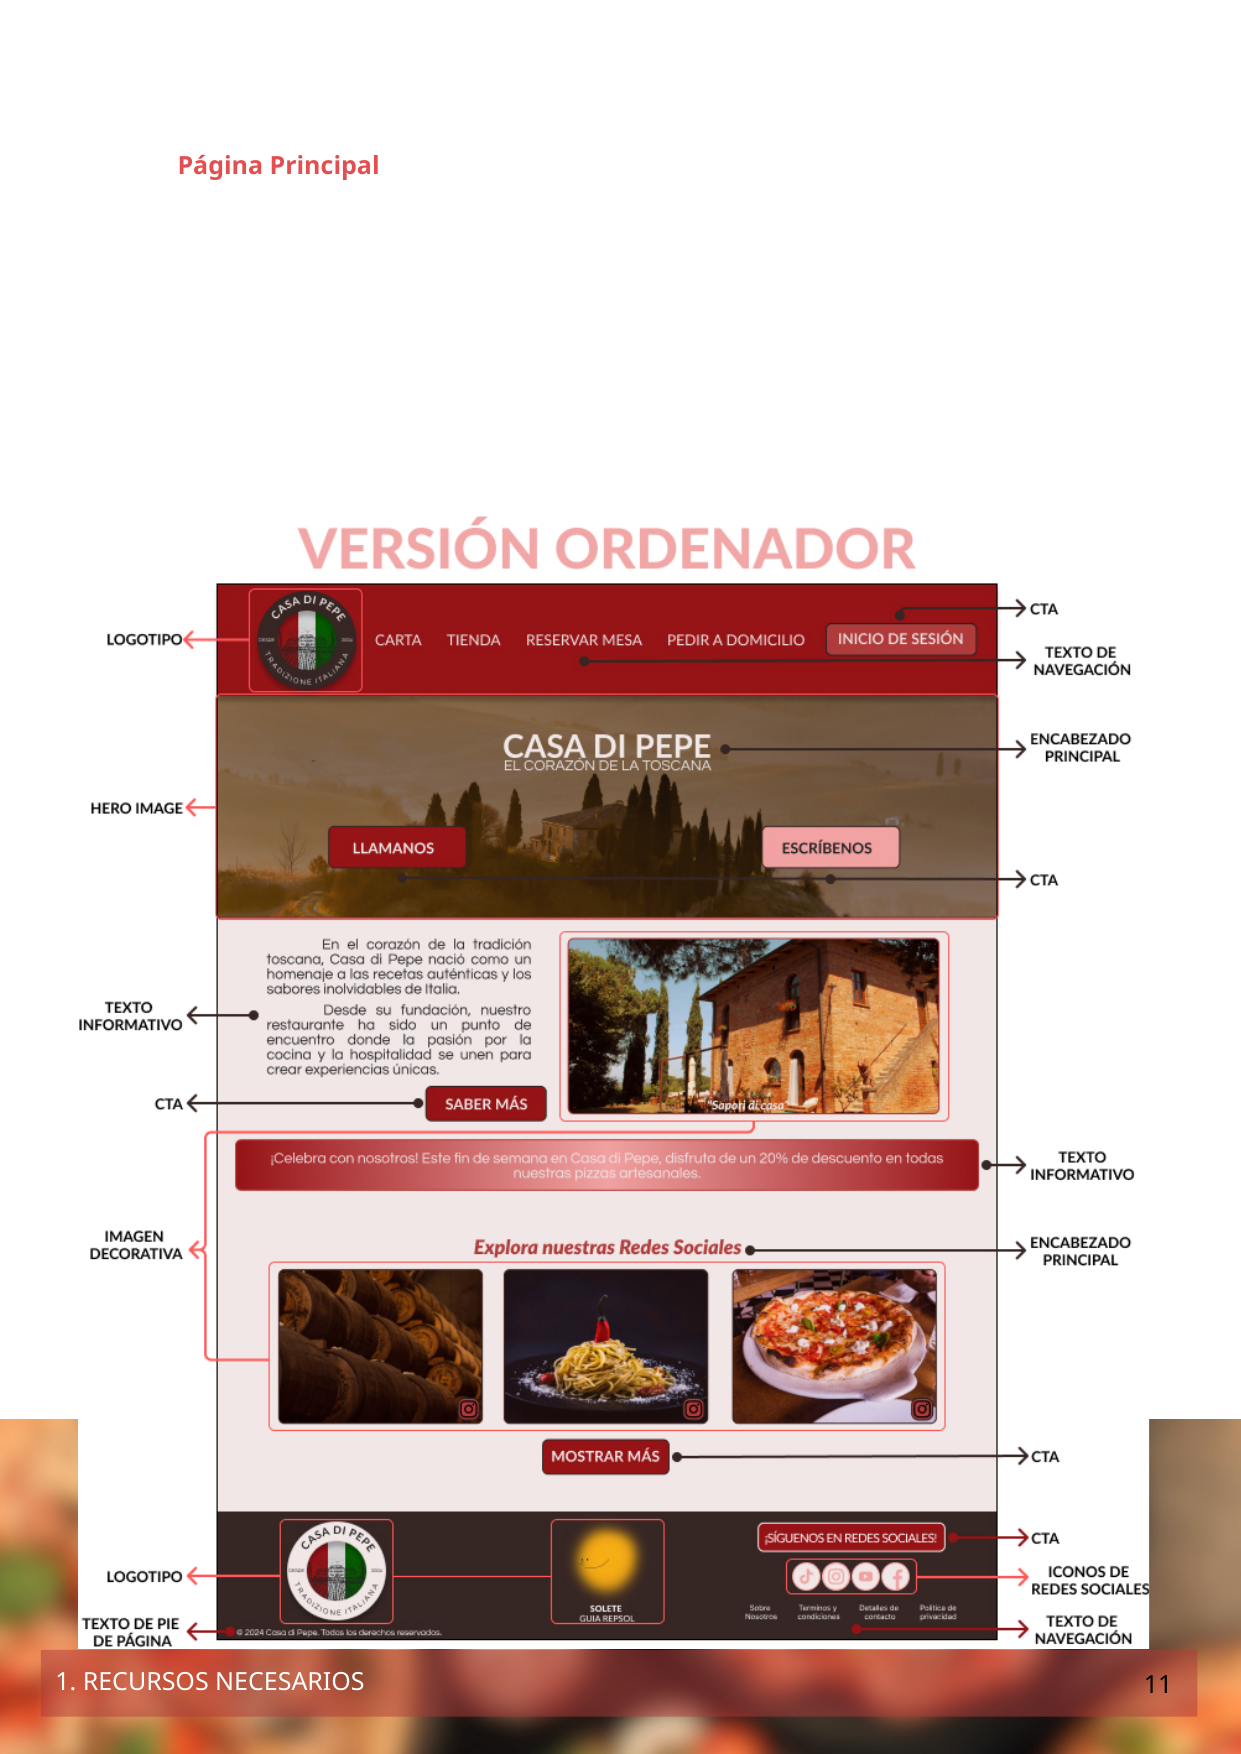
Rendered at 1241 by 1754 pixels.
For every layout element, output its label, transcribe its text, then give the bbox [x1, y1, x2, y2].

picture [0, 513, 1241, 1754]
text Página Principal [177, 148, 1063, 182]
